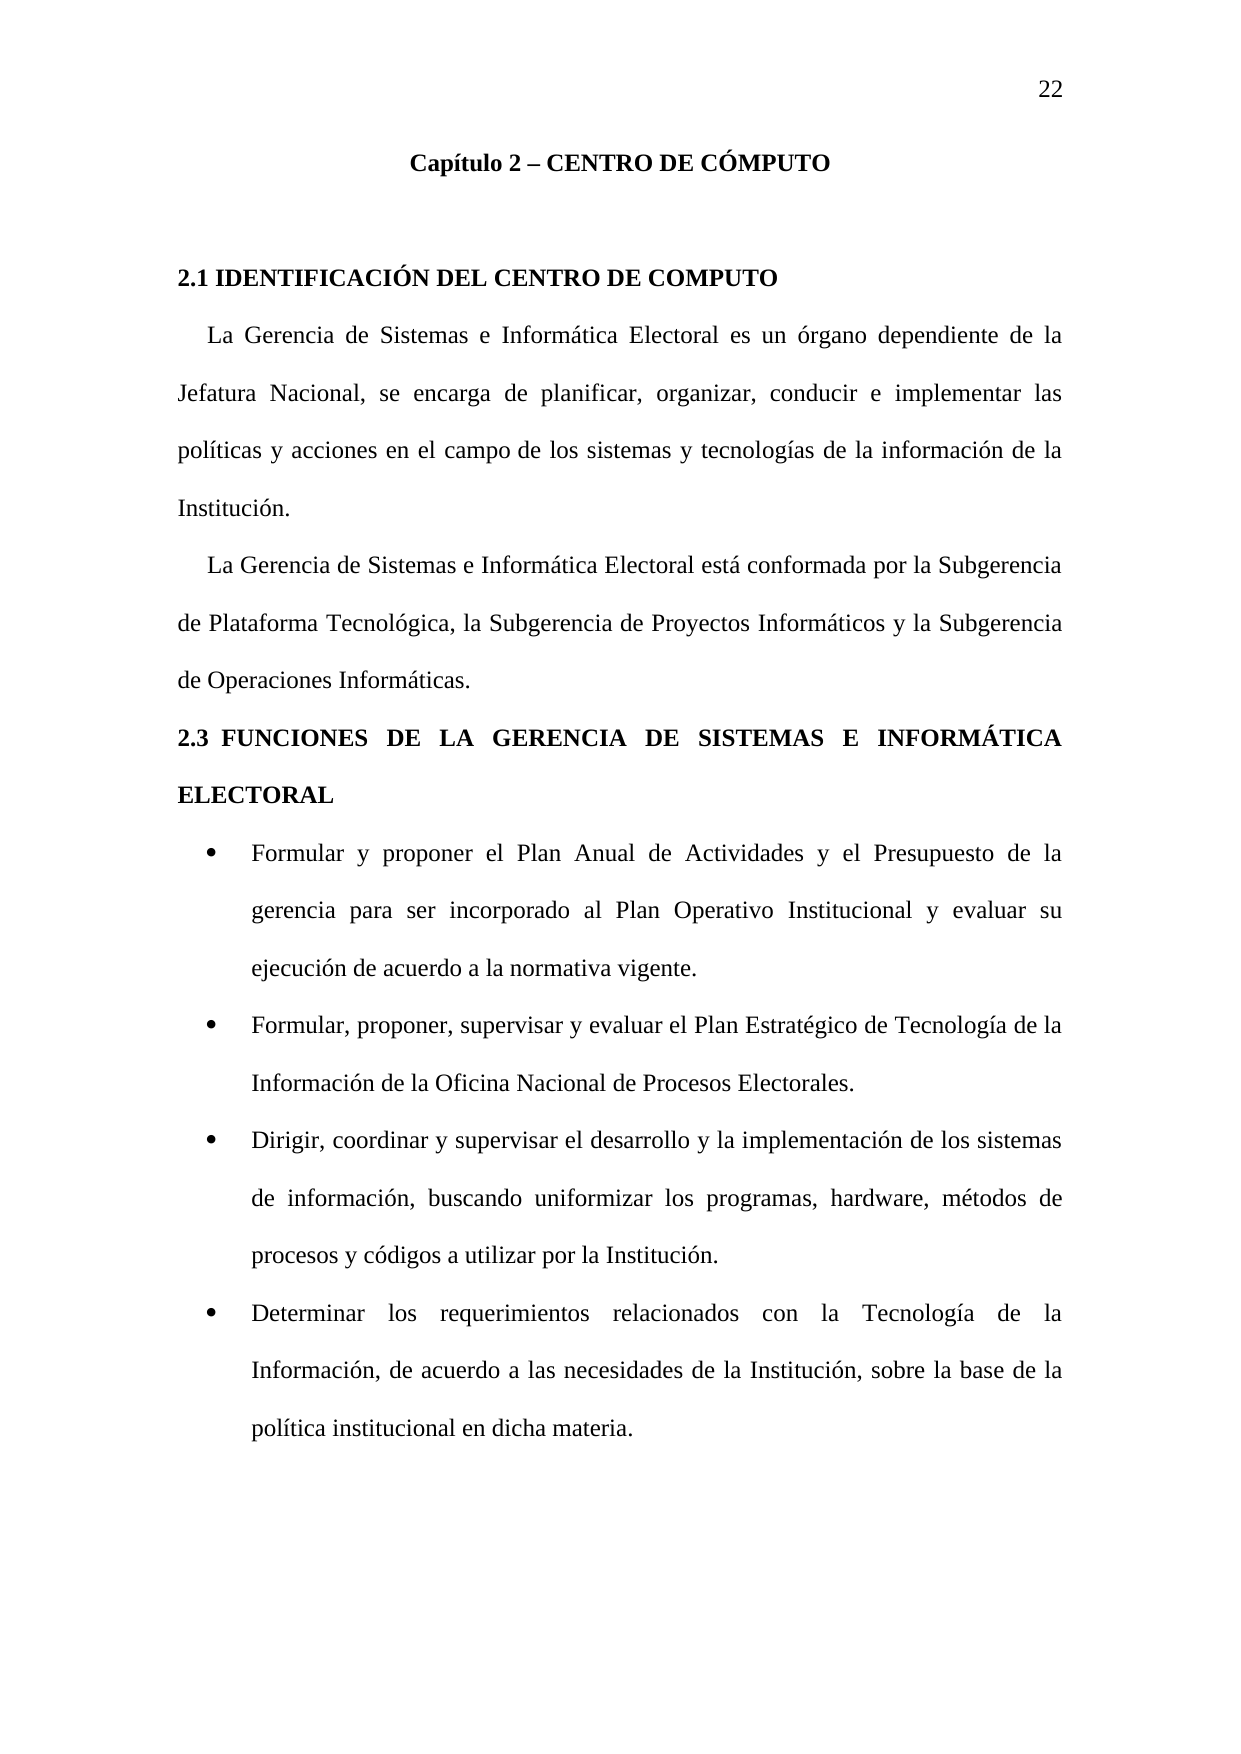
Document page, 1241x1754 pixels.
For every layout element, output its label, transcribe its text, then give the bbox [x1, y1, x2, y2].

list Determinar los requerimientos relacionados con la Tecnología de la Información, de acuerdo a las necesidades de la Institución, sobre la base de la política institucional en dicha materia. [207, 1298, 1063, 1441]
list Formular, proponer, supervisar y evaluar el Plan Estratégico de Tecnología de la Información de la Oficina Nacional de Procesos Electorales. [207, 1010, 1063, 1096]
list Dirigir, coordinar y supervisar el desarrollo y la implementación de los sistemas de información, buscando uniformizar los programas, hardware, métodos de procesos y códigos a utilizar por la Institución. [207, 1125, 1063, 1269]
list Formular y proponer el Plan Anual de Actividades y el Presupuesto de la gerencia para ser incorporado al Plan Operativo Institucional y evaluar su ejecución de acuerdo a la normativa vigente. [207, 838, 1063, 981]
subtitle Capítulo 2 – CENTRO DE CÓMPUTO [177, 148, 1063, 176]
subtitle 2.3_FUNCIONES DE LA GERENCIA DE SISTEMAS E INFORMÁTICA ELECTORAL [177, 723, 1063, 809]
subtitle 2.1 IDENTIFICACIÓN DEL CENTRO DE COMPUTO [177, 263, 1063, 291]
text La Gerencia de Sistemas e Informática Electoral es un órgano dependiente de la Jefatura Nacional, se encarga de planificar, organizar, conducir e implementar las políticas y acciones en el campo de los sistemas y tecnologías de la información de la Institución. [177, 320, 1063, 521]
text La Gerencia de Sistemas e Informática Electoral está conformada por la Subgerencia de Plataforma Tecnológica, la Subgerencia de Proyectos Informáticos y la Subgerencia de Operaciones Informáticas. [177, 550, 1063, 694]
